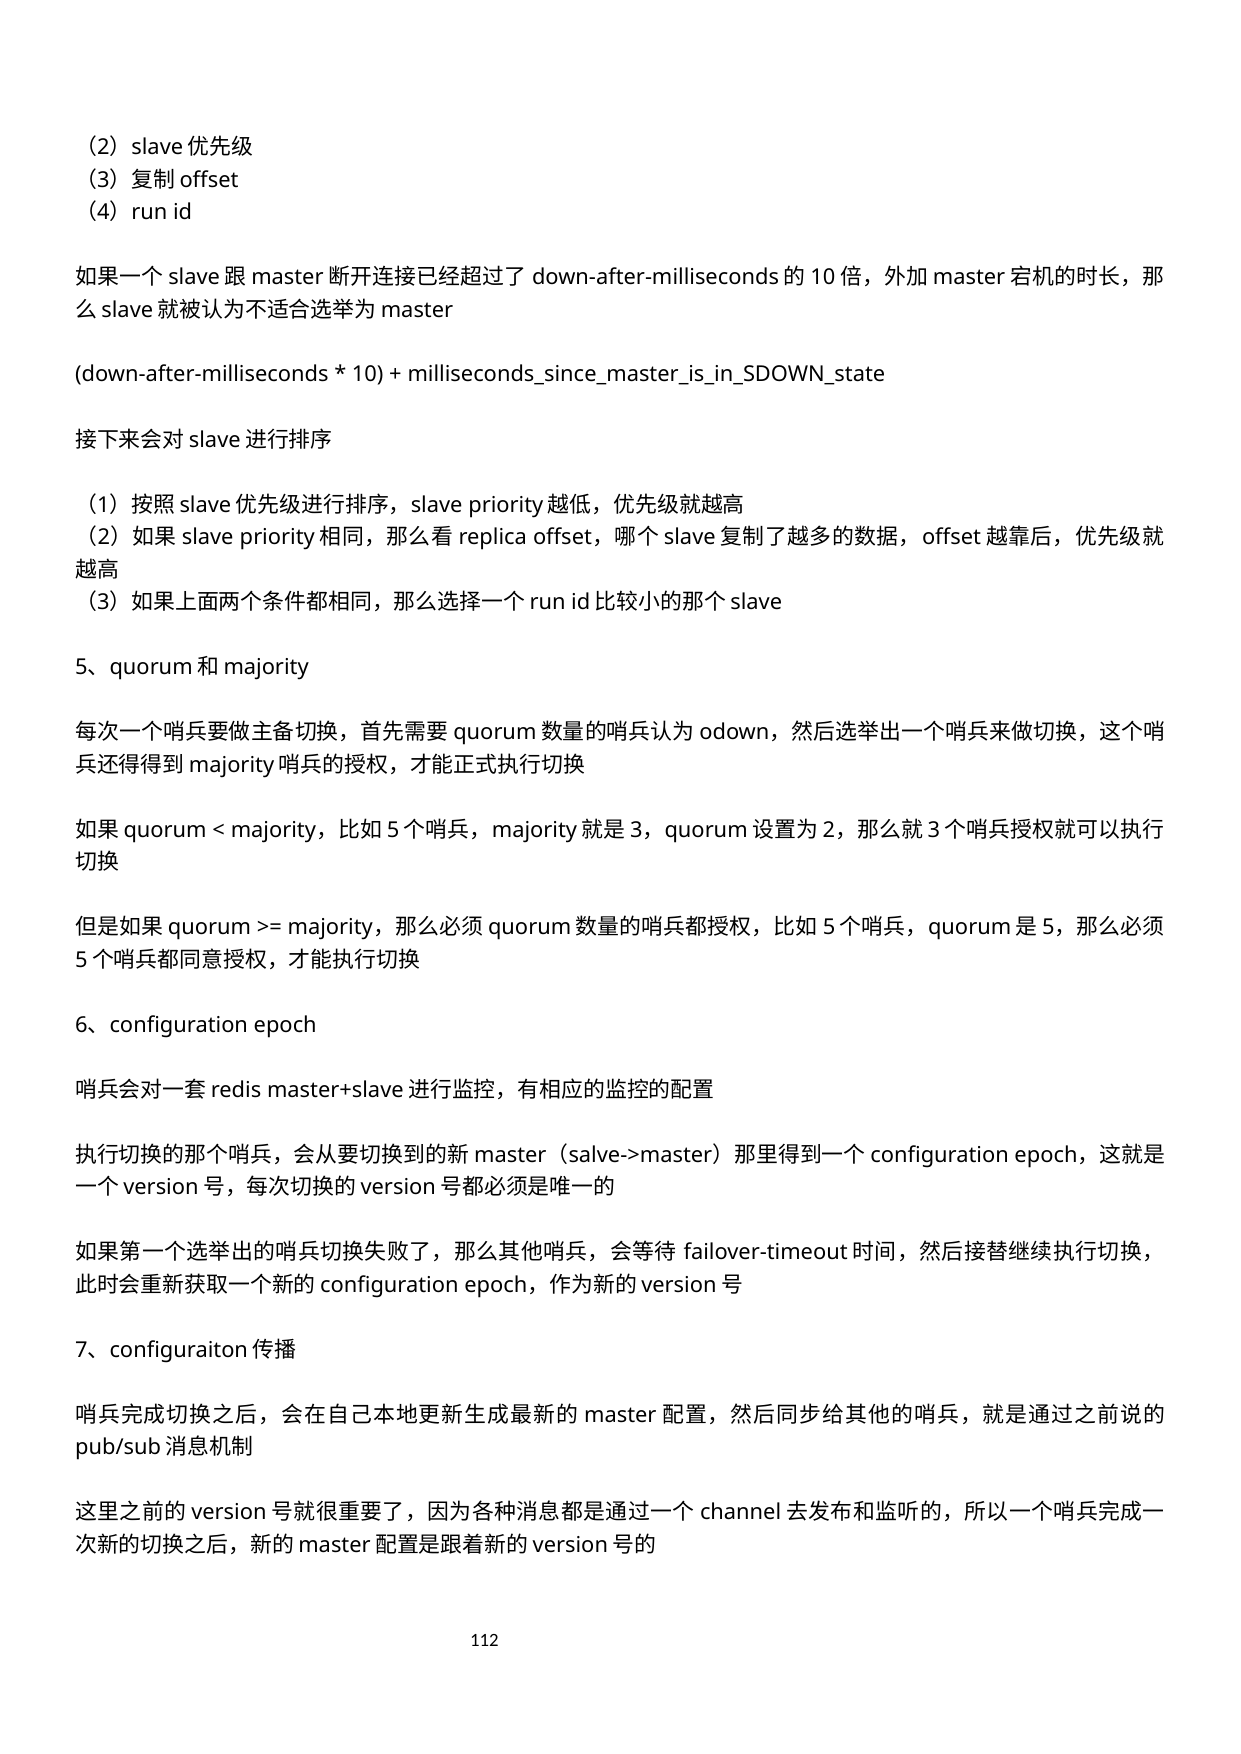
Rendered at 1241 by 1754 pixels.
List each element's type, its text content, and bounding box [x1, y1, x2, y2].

text 哨兵完成切换之后，会在自己本地更新生成最新的master配置，然后同步给其他的哨兵，就是通过之前说的pub/sub消息机制 [75, 1396, 1165, 1461]
text （3）复制offset [75, 161, 1165, 194]
text 哨兵会对一套redis master+slave进行监控，有相应的监控的配置 [75, 1071, 1165, 1104]
text 如果quorum < majority，比如5个哨兵，majority就是3，quorum设置为2，那么就3个哨兵授权就可以执行切换 [75, 811, 1165, 876]
text 6、configuration epoch [75, 1006, 1165, 1039]
text (down-after-milliseconds * 10) + milliseconds_since_master_is_in_SDOWN_state [75, 356, 1165, 389]
text 如果第一个选举出的哨兵切换失败了，那么其他哨兵，会等待failover-timeout时间，然后接替继续执行切换，此时会重新获取一个新的configuration epoch，作为新的version号 [75, 1234, 1165, 1299]
text 7、configuraiton传播 [75, 1331, 1165, 1364]
text （1）按照slave优先级进行排序，slave priority越低，优先级就越高 [75, 486, 1165, 519]
text 执行切换的那个哨兵，会从要切换到的新master（salve->master）那里得到一个configuration epoch，这就是一个version号，每次切换的version号都必须是唯一的 [75, 1136, 1165, 1201]
text 每次一个哨兵要做主备切换，首先需要quorum数量的哨兵认为odown，然后选举出一个哨兵来做切换，这个哨兵还得得到majority哨兵的授权，才能正式执行切换 [75, 714, 1165, 779]
text 5、quorum和majority [75, 649, 1165, 681]
text 但是如果quorum >= majority，那么必须quorum数量的哨兵都授权，比如5个哨兵，quorum是5，那么必须5个哨兵都同意授权，才能执行切换 [75, 909, 1165, 974]
text 接下来会对slave进行排序 [75, 421, 1165, 454]
text 如果一个slave跟master断开连接已经超过了down-after-milliseconds的10倍，外加master宕机的时长，那么slave就被认为不适合选举为master [75, 259, 1165, 324]
text （2）如果slave priority相同，那么看replica offset，哪个slave复制了越多的数据，offset越靠后，优先级就越高 [75, 519, 1165, 584]
text （4）run id [75, 194, 1165, 226]
text 这里之前的version号就很重要了，因为各种消息都是通过一个channel去发布和监听的，所以一个哨兵完成一次新的切换之后，新的master配置是跟着新的version号的 [75, 1494, 1165, 1559]
text （2）slave优先级 [75, 129, 1165, 161]
text （3）如果上面两个条件都相同，那么选择一个run id比较小的那个slave [75, 584, 1165, 616]
